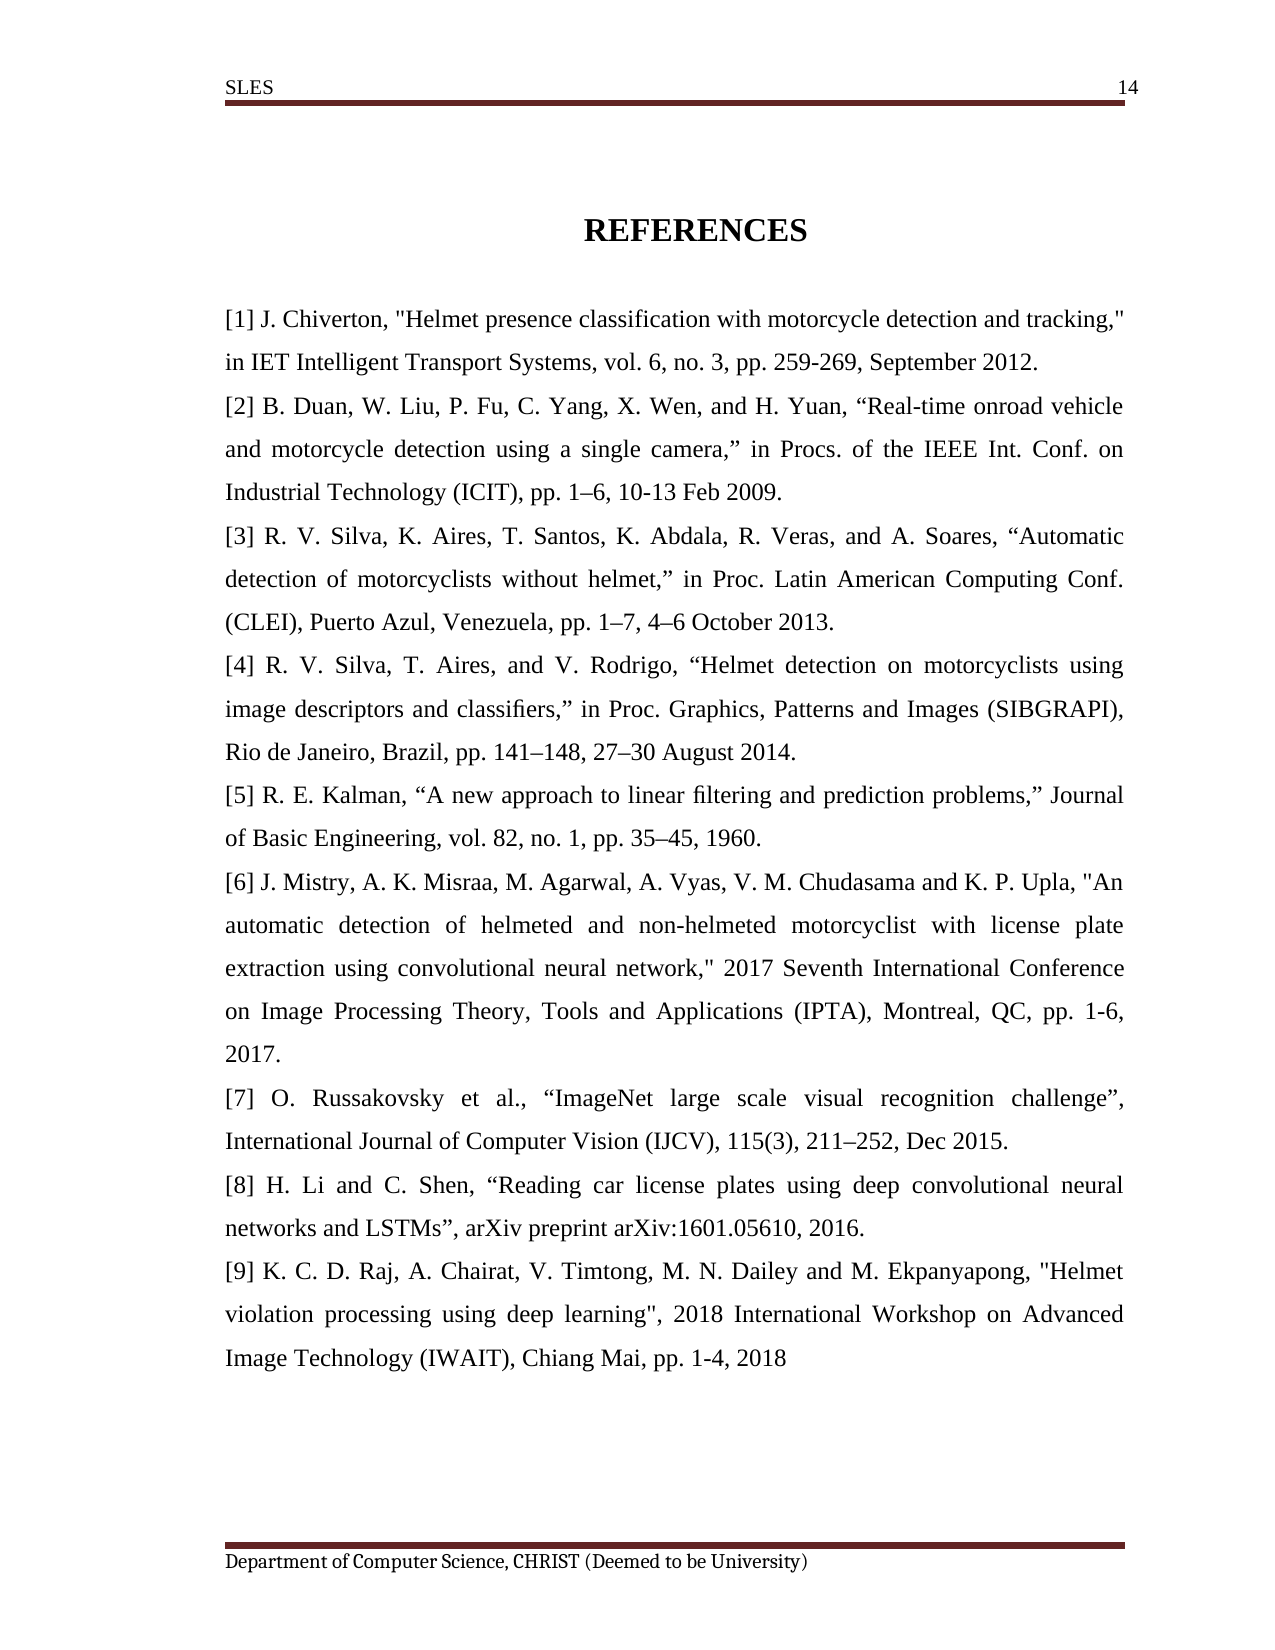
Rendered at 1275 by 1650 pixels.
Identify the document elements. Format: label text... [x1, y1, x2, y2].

text [4] R. V. Silva, T. Aires, and V. Rodrigo, “Helmet detection on motorcyclists using image descriptors and classiﬁers,” in Proc. Graphics, Patterns and Images (SIBGRAPI), Rio de Janeiro, Brazil, pp. 141–148, 27–30 August 2014. [225, 651, 1125, 766]
text [3] R. V. Silva, K. Aires, T. Santos, K. Abdala, R. Veras, and A. Soares, “Automatic detection of motorcyclists without helmet,” in Proc. Latin American Computing Conf. (CLEI), Puerto Azul, Venezuela, pp. 1–7, 4–6 October 2013. [225, 521, 1125, 636]
text [8] H. Li and C. Shen, “Reading car license plates using deep convolutional neural networks and LSTMs”, arXiv preprint arXiv:1601.05610, 2016. [225, 1170, 1125, 1242]
text [5] R. E. Kalman, “A new approach to linear ﬁltering and prediction problems,” Journal of Basic Engineering, vol. 82, no. 1, pp. 35–45, 1960. [225, 780, 1125, 852]
text [1] J. Chiverton, "Helmet presence classification with motorcycle detection and tracking," in IET Intelligent Transport Systems, vol. 6, no. 3, pp. 259-269, September 2012. [225, 304, 1125, 376]
subtitle REFERENCES [216, 210, 1176, 249]
text [9] K. C. D. Raj, A. Chairat, V. Timtong, M. N. Dailey and M. Ekpanyapong, "Helmet violation processing using deep learning", 2018 International Workshop on Advanced Image Technology (IWAIT), Chiang Mai, pp. 1-4, 2018 [225, 1256, 1125, 1371]
text [6] J. Mistry, A. K. Misraa, M. Agarwal, A. Vyas, V. M. Chudasama and K. P. Upla, "An automatic detection of helmeted and non-helmeted motorcyclist with license plate extraction using convolutional neural network," 2017 Seventh International Conference on Image Processing Theory, Tools and Applications (IPTA), Montreal, QC, pp. 1-6, 2017. [225, 867, 1125, 1068]
text [7] O. Russakovsky et al., “ImageNet large scale visual recognition challenge”, International Journal of Computer Vision (IJCV), 115(3), 211–252, Dec 2015. [225, 1083, 1125, 1155]
text [2] B. Duan, W. Liu, P. Fu, C. Yang, X. Wen, and H. Yuan, “Real-time onroad vehicle and motorcycle detection using a single camera,” in Procs. of the IEEE Int. Conf. on Industrial Technology (ICIT), pp. 1–6, 10-13 Feb 2009. [225, 391, 1125, 506]
